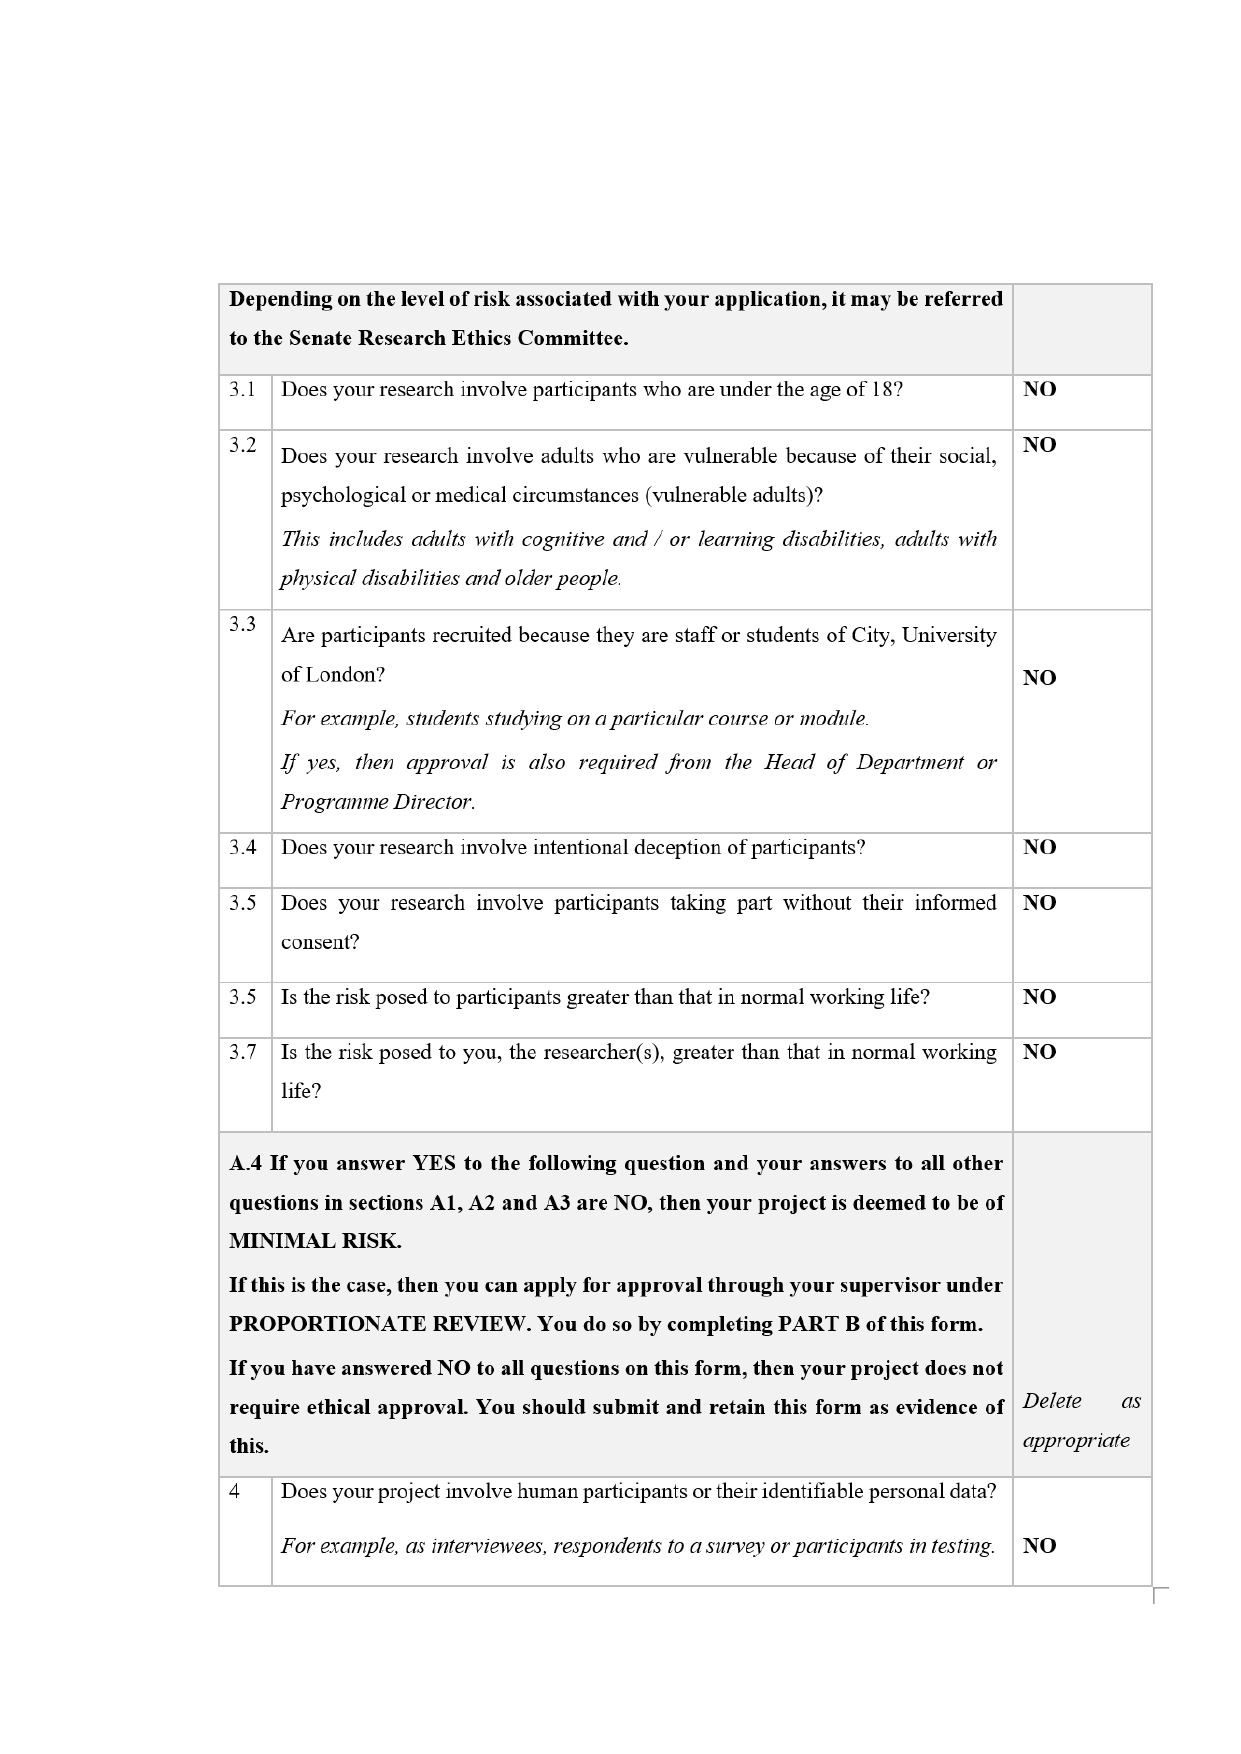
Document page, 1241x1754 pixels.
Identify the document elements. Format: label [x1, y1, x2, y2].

picture [150, 205, 1170, 1604]
